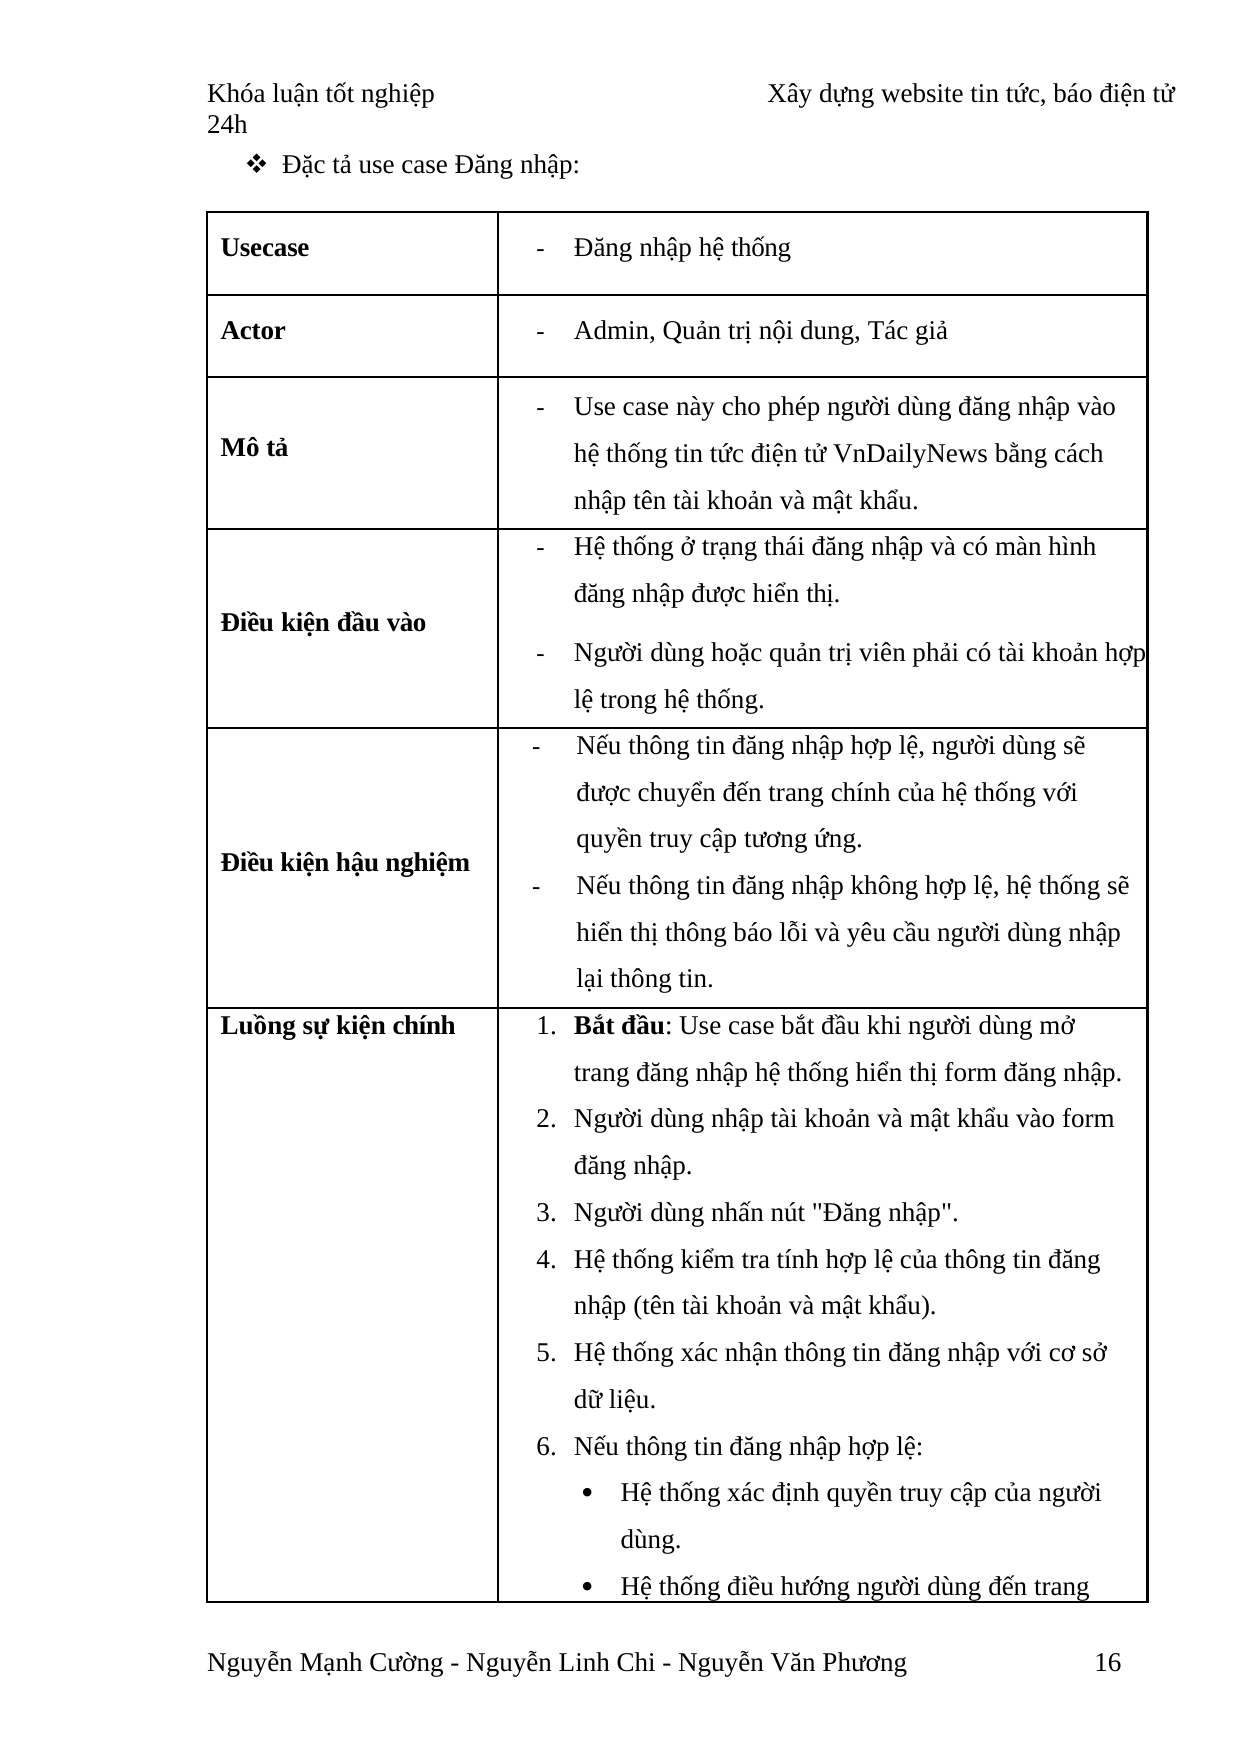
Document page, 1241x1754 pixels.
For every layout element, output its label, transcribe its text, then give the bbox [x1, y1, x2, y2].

table_cell Điều kiện hậu nghiệm [208, 729, 497, 1007]
table_header Usecase [208, 213, 497, 294]
table_cell Use case này cho phép người dùng đăng nhập vào hệ thống tin tức điện tử VnDailyNews bằng cách nhập tên tài khoản và mật khẩu. [499, 378, 1146, 528]
table_cell Actor [208, 296, 497, 376]
table_cell Mô tả [208, 378, 497, 528]
table_cell Luồng sự kiện chính [208, 1009, 497, 1601]
list Đặc tả use case Đăng nhập: [244, 148, 1122, 179]
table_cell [499, 1009, 1146, 1601]
table_cell Hệ thống ở trạng thái đăng nhập và có màn hình đăng nhập được hiển thị. Người dùng hoặc quản trị viên phải có tài khoản hợp lệ trong hệ thống. [499, 530, 1146, 727]
table_cell Điều kiện đầu vào [208, 530, 497, 727]
table_header Đăng nhập hệ thống [499, 213, 1146, 294]
table_cell Nếu thông tin đăng nhập hợp lệ, người dùng sẽ được chuyển đến trang chính của hệ thống với quyền truy cập tương ứng. Nếu thông tin đăng nhập không hợp lệ, hệ thống sẽ hiển thị thông báo lỗi và yêu cầu người dùng nhập lại thông tin. [499, 729, 1146, 1007]
table_cell Admin, Quản trị nội dung, Tác giả [499, 296, 1146, 376]
